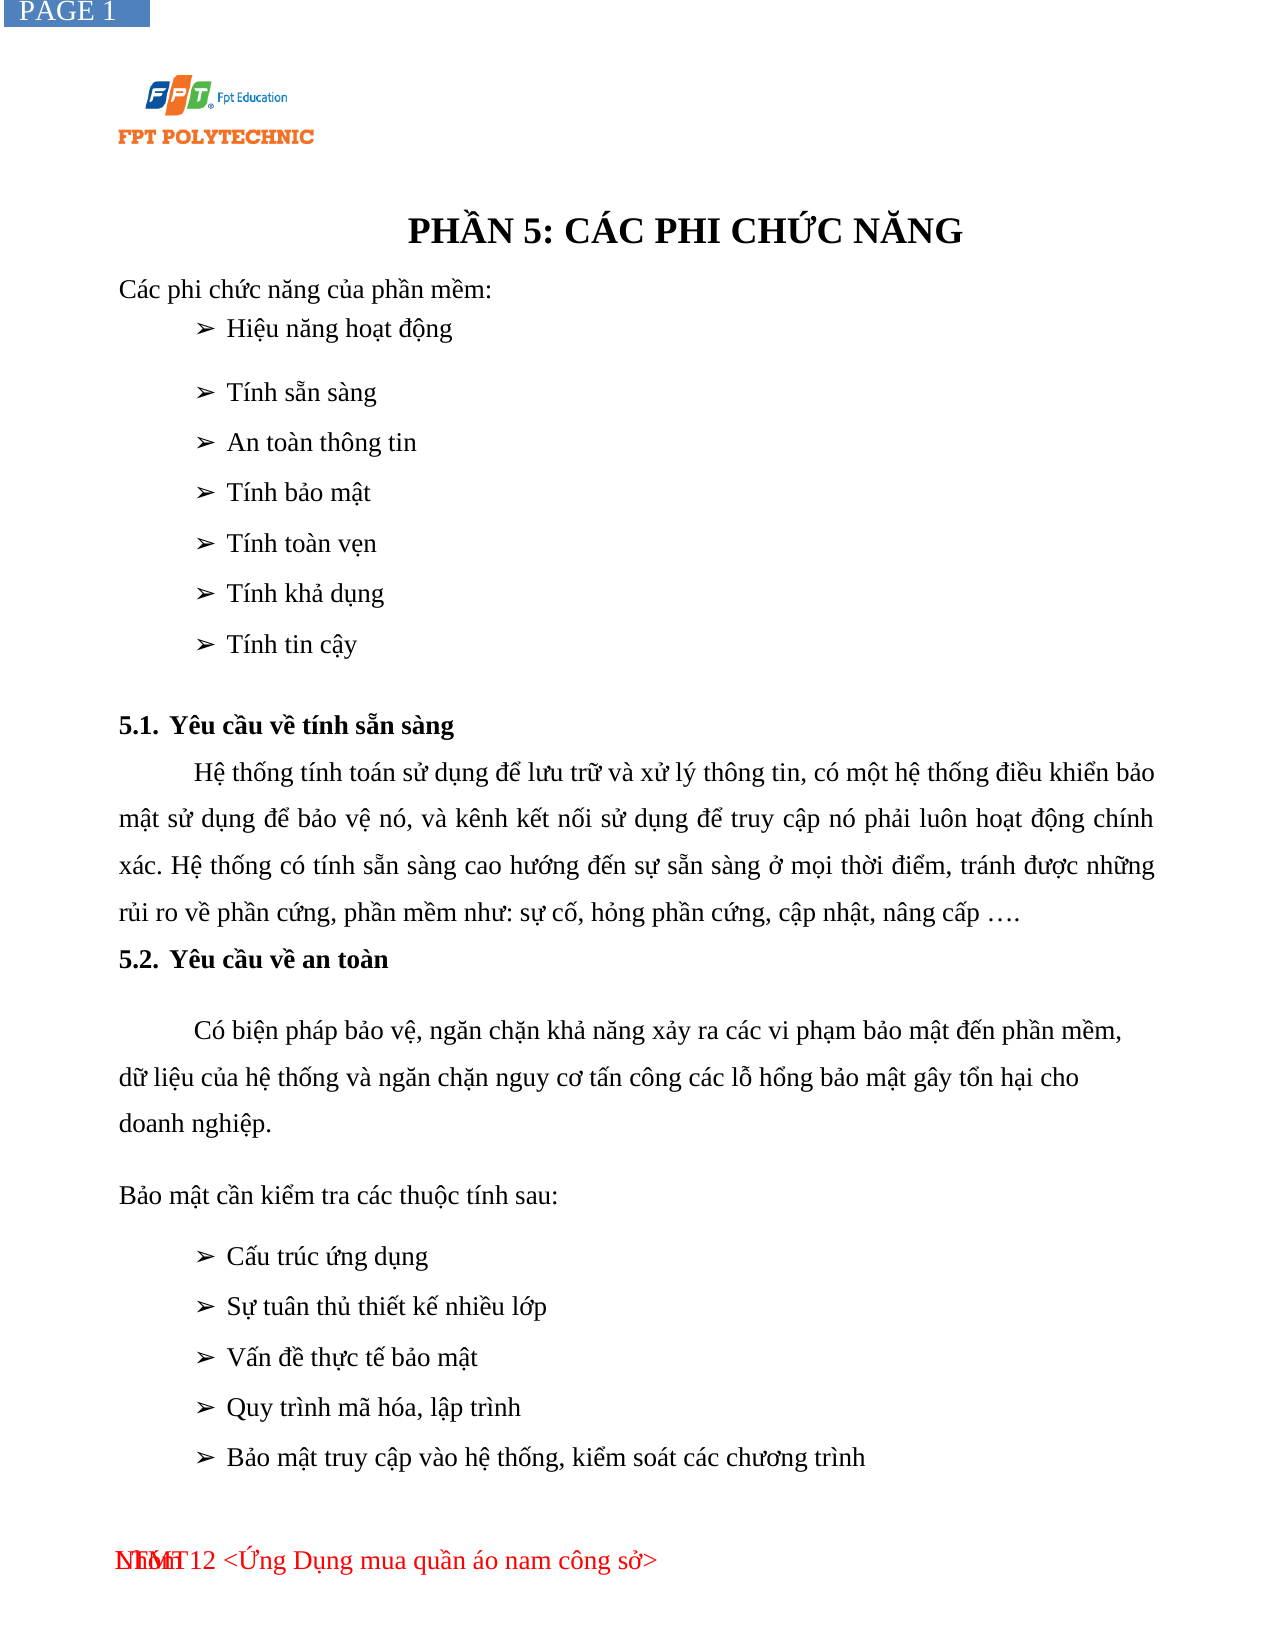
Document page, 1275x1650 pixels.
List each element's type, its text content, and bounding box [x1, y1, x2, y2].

list Tính toàn vẹn [194, 527, 1200, 559]
subtitle PHẦN 5: CÁC PHI CHỨC NĂNG [179, 209, 1125, 252]
list Tính khả dụng [194, 577, 1200, 609]
list Sự tuân thủ thiết kế nhiều lớp [194, 1290, 1200, 1323]
list Hiệu năng hoạt động [194, 312, 1200, 344]
list Tính tin cậy [194, 628, 1200, 660]
subtitle Yêu cầu về an toàn [118, 943, 1200, 974]
text Hệ thống tính toán sử dụng để lưu trữ và xử lý thông tin, có một hệ thống điều khiển bảo mật sử dụng để bảo vệ nó, và kênh kết nối sử dụng để truy cập nó phải luôn hoạt động chính xác. Hệ thống có tính sẵn sàng cao hướng đến sự sẵn sàng ở mọi thời điểm, tránh được những rủi ro về phần cứng, phần mềm như: sự cố, hỏng phần cứng, cập nhật, nâng cấp …. [118, 756, 1156, 927]
text Các phi chức năng của phần mềm: [118, 273, 1200, 304]
list Tính bảo mật [194, 477, 1200, 509]
subtitle Yêu cầu về tính sẵn sàng [118, 709, 1200, 740]
list Bảo mật truy cập vào hệ thống, kiểm soát các chương trình [194, 1441, 1200, 1474]
list Cấu trúc ứng dụng [194, 1240, 1200, 1272]
list Tính sẵn sàng [194, 376, 1200, 408]
text Bảo mật cần kiểm tra các thuộc tính sau: [118, 1179, 1200, 1210]
picture [118, 75, 314, 144]
text Có biện pháp bảo vệ, ngăn chặn khả năng xảy ra các vi phạm bảo mật đến phần mềm, dữ liệu của hệ thống và ngăn chặn nguy cơ tấn công các lỗ hổng bảo mật gây tổn hại cho doanh nghiệp. [118, 1014, 1152, 1139]
list An toàn thông tin [194, 426, 1200, 459]
list Vấn đề thực tế bảo mật [194, 1341, 1200, 1373]
list Quy trình mã hóa, lập trình [194, 1391, 1200, 1423]
